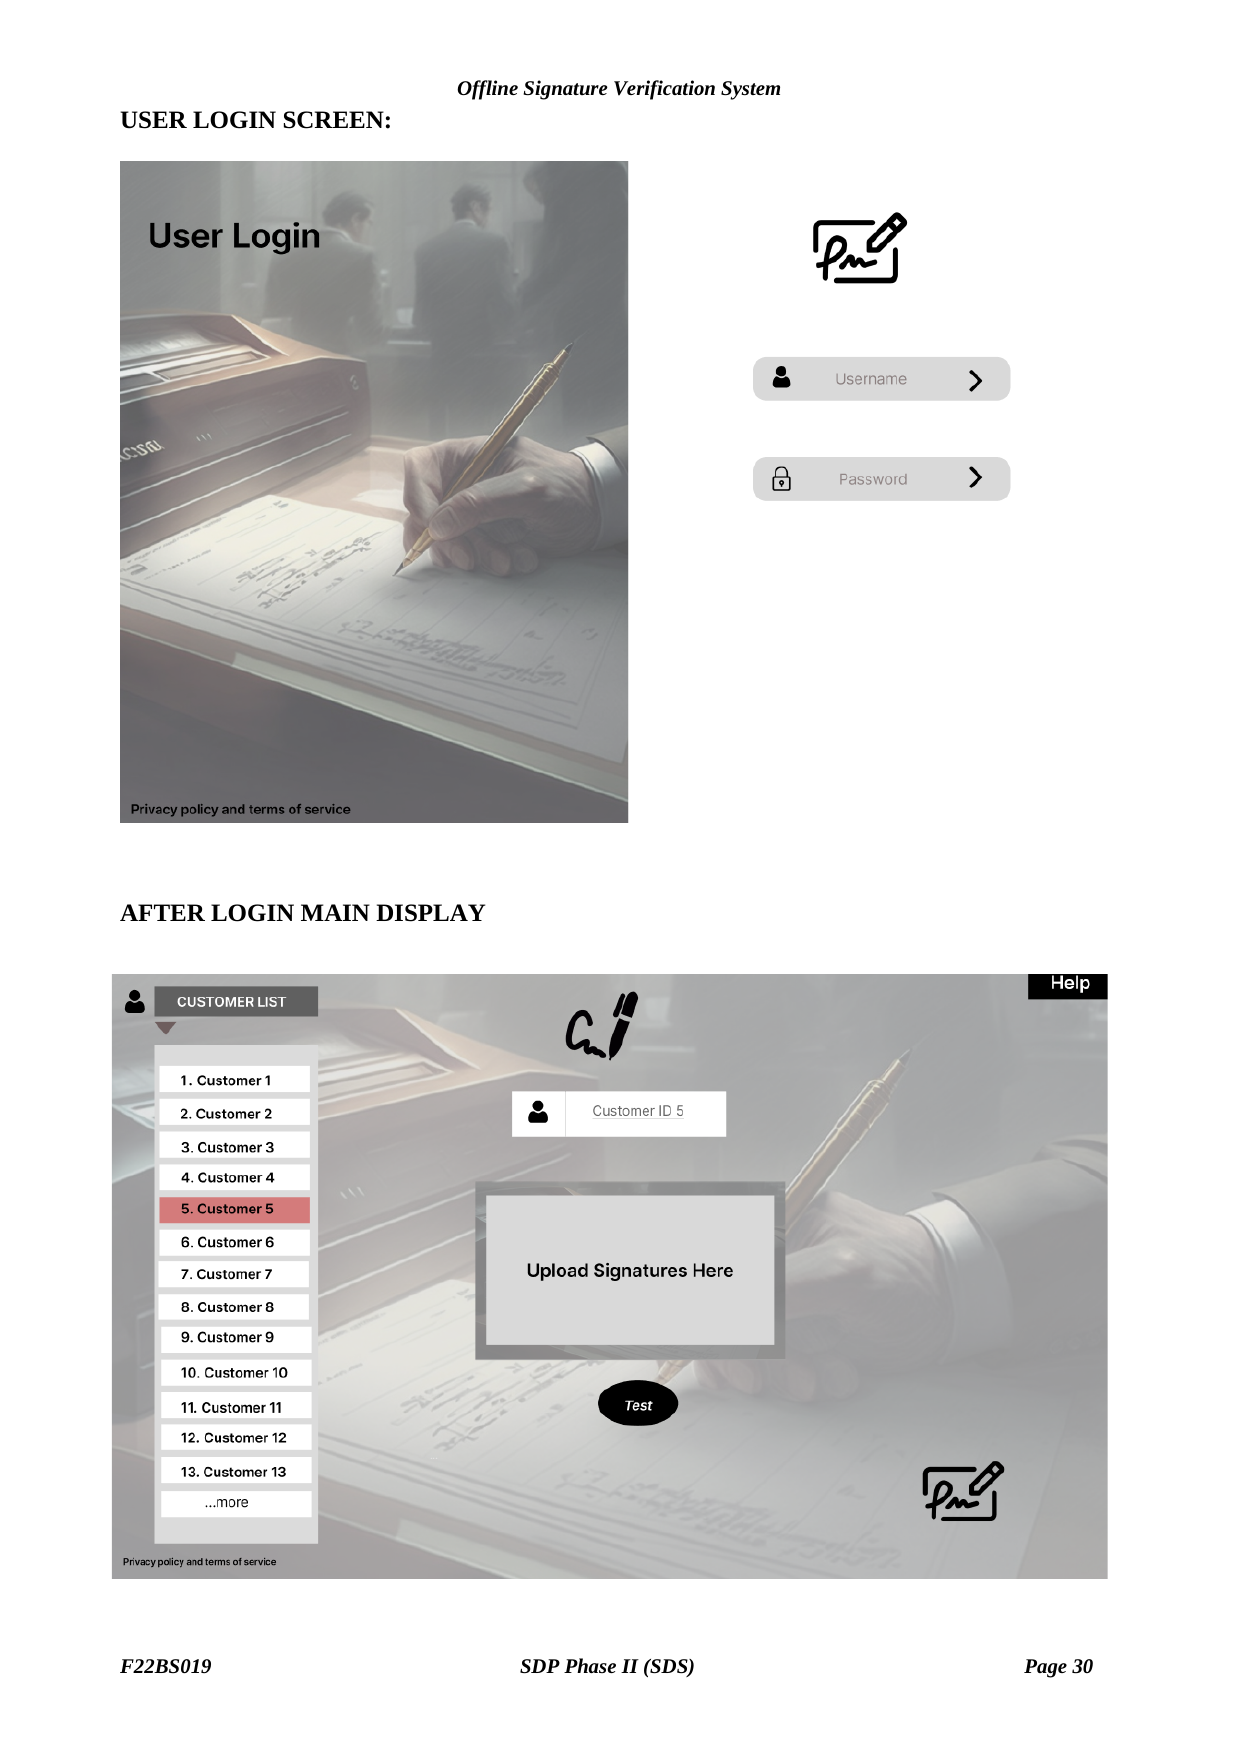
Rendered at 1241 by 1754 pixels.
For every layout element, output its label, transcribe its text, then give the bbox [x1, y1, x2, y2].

text AFTER LOGIN MAIN DISPLAY [120, 901, 1120, 926]
picture [111, 974, 1108, 1578]
text USER LOGIN SCREEN: [120, 105, 1120, 134]
picture [120, 161, 1119, 823]
